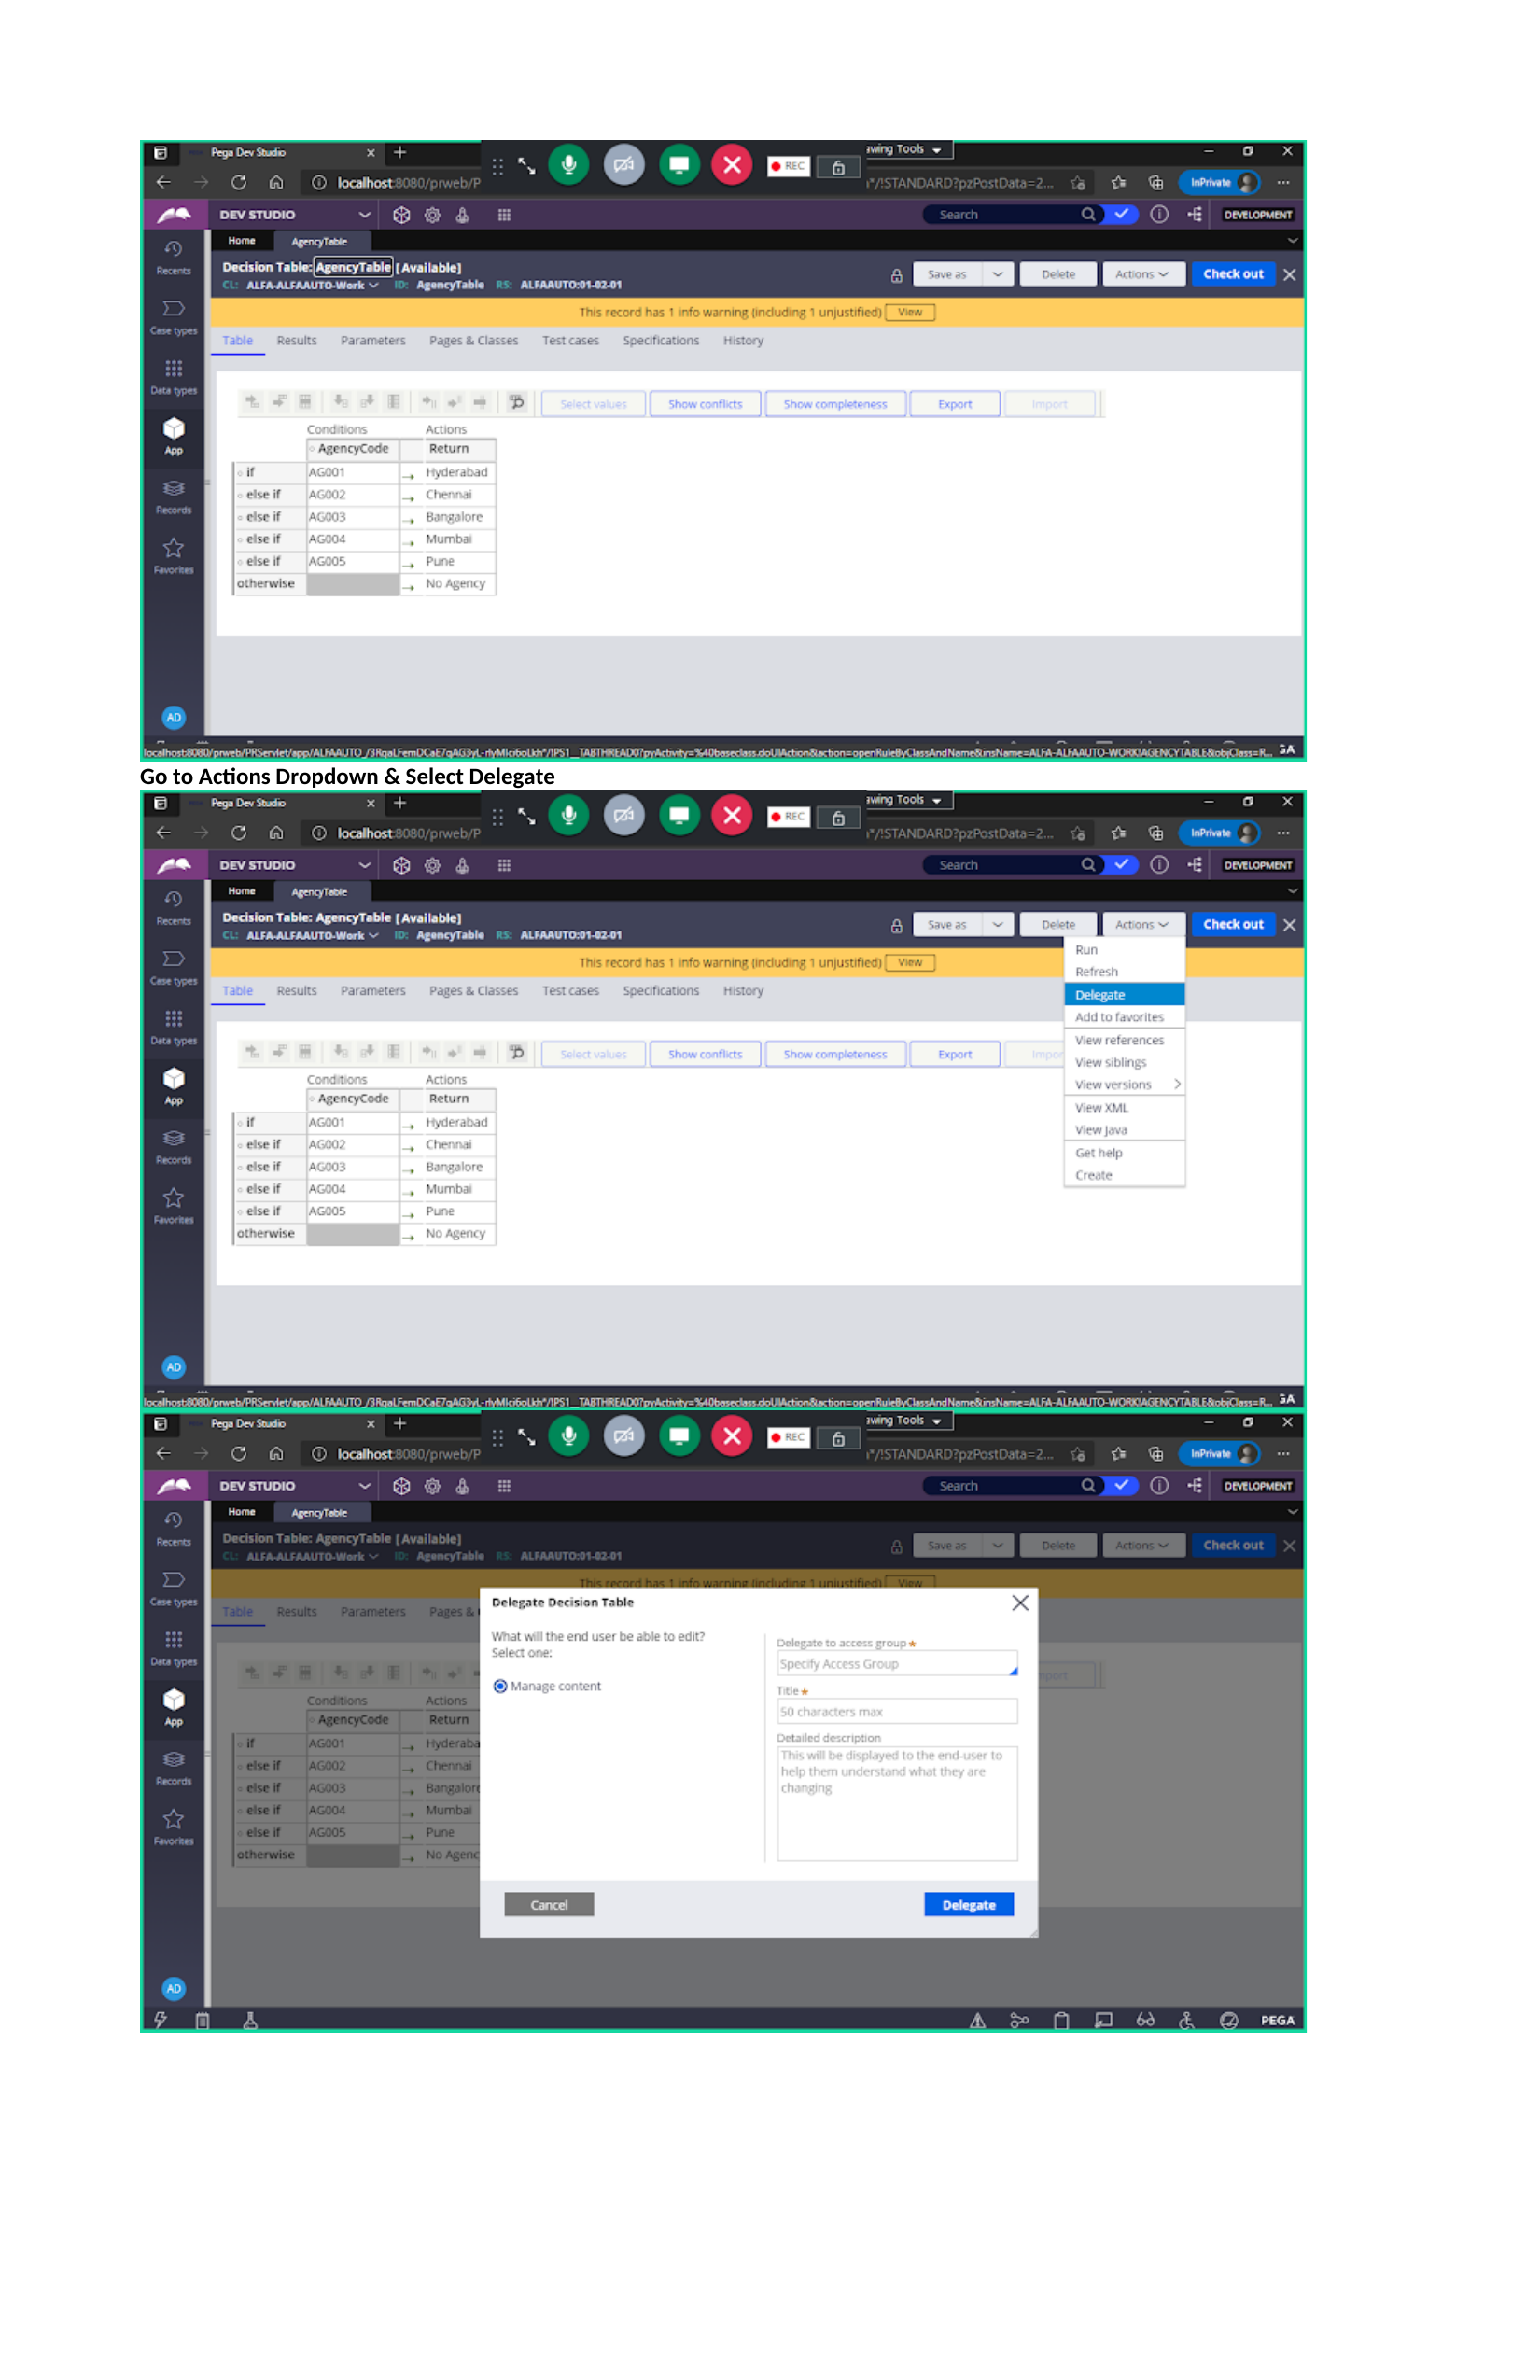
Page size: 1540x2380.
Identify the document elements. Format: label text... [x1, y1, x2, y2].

picture [140, 790, 1307, 2033]
picture [140, 140, 1307, 762]
text Go to Actions Dropdown & Select Delegate [140, 762, 1400, 790]
